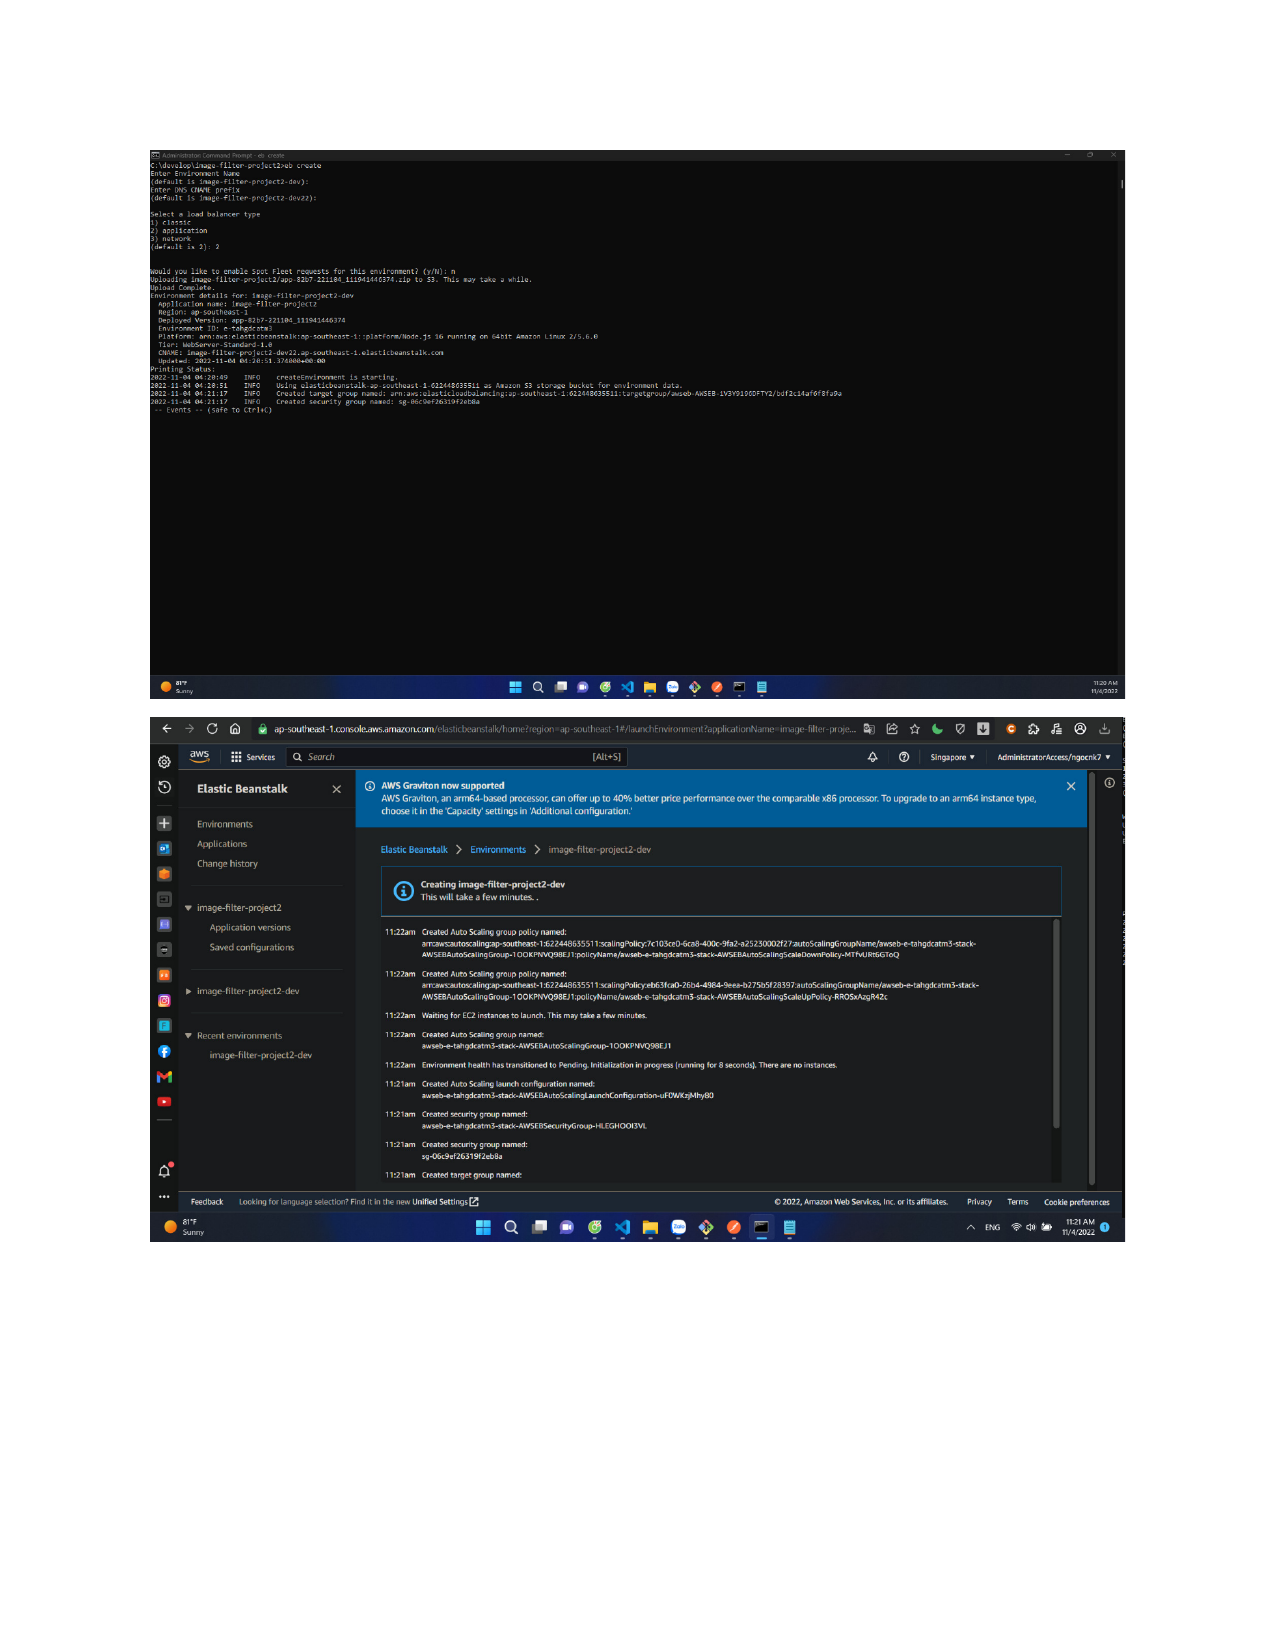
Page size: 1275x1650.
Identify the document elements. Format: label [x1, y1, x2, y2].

picture [150, 150, 1125, 699]
picture [150, 717, 1125, 1242]
